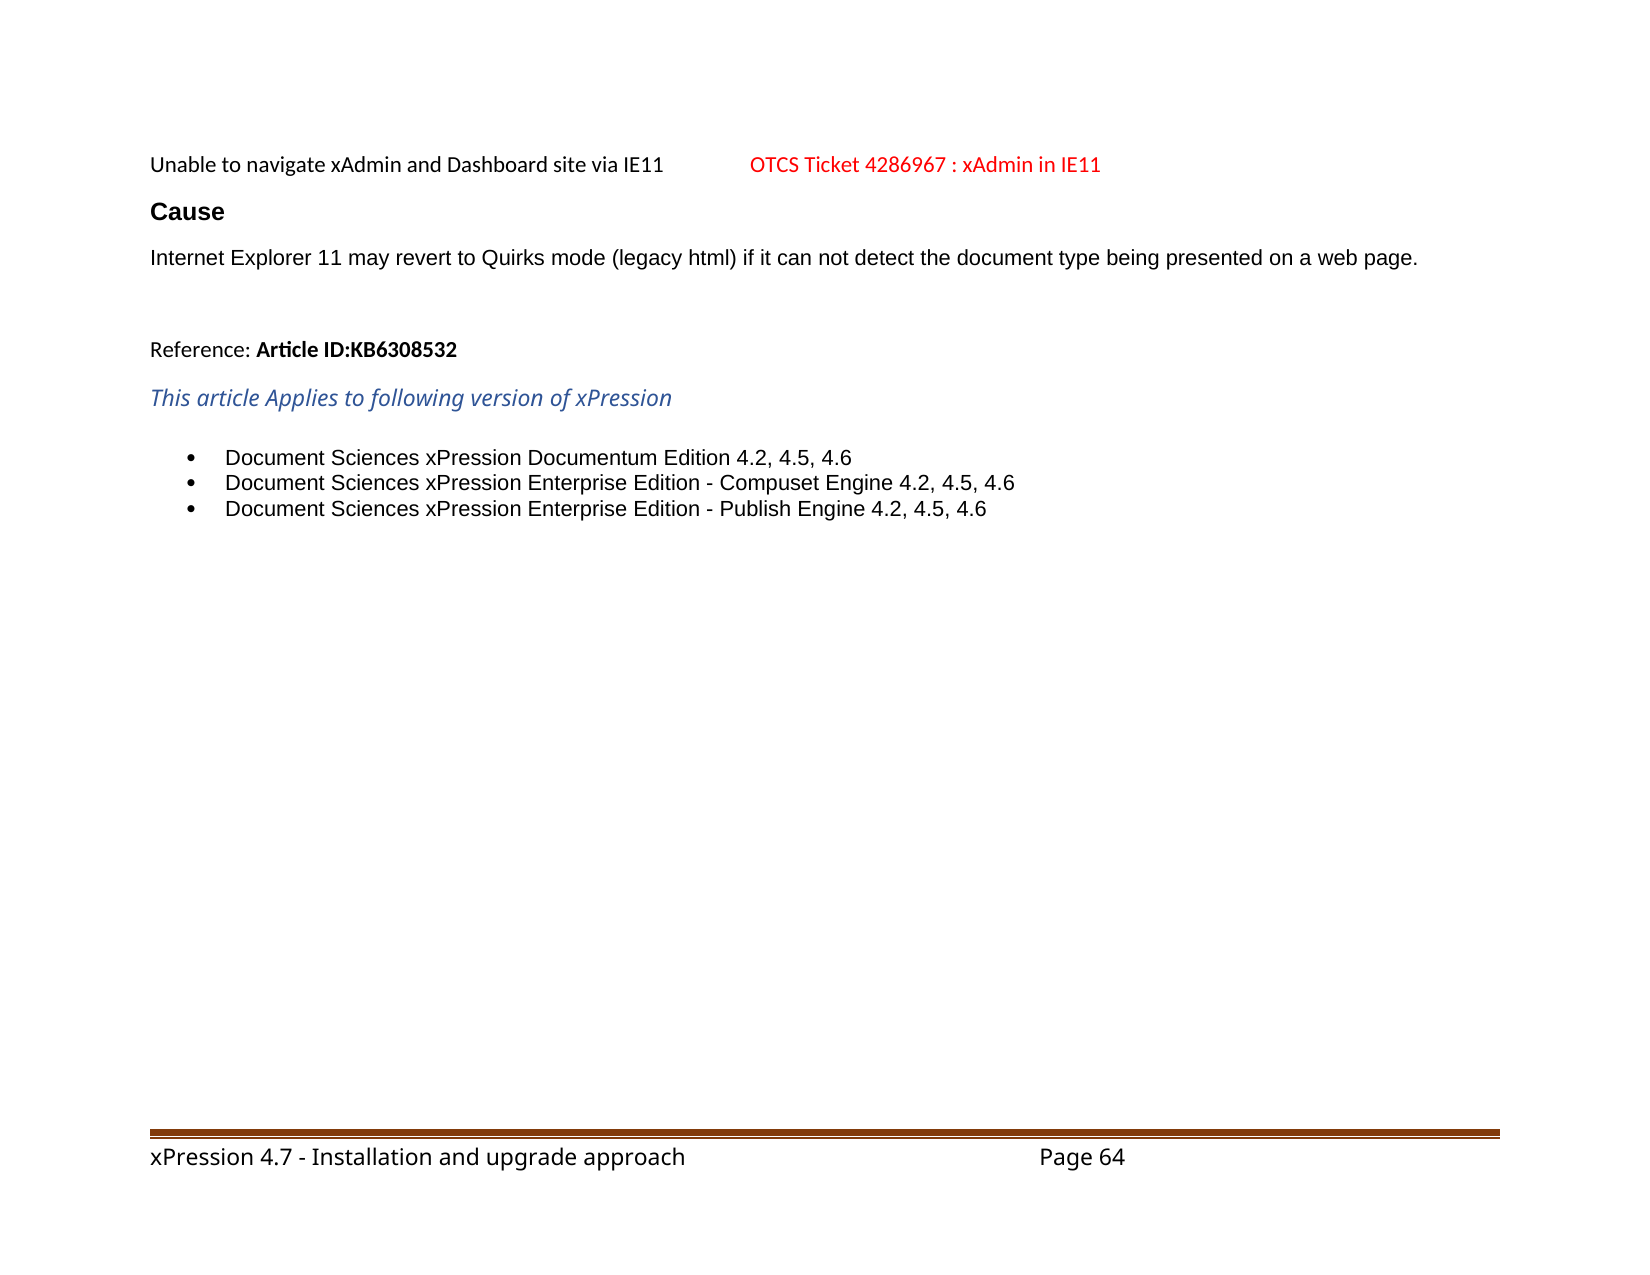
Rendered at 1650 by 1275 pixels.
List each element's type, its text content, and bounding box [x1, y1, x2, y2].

subtitle This article Applies to following version of xPression [150, 382, 1500, 413]
list Document Sciences xPression Enterprise Edition - Publish Engine 4.2, 4.5, 4.6 [187, 496, 1500, 521]
list Document Sciences xPression Enterprise Edition - Compuset Engine 4.2, 4.5, 4.6 [187, 470, 1500, 496]
text Internet Explorer 11 may revert to Quirks mode (legacy html) if it can not detect the document type being presented on a web page. [150, 244, 1500, 270]
text Unable to navigate xAdmin and Dashboard site via IE11 OTCS Ticket 4286967 : xAdmin in IE11 [150, 150, 1500, 178]
text Cause [150, 197, 1500, 226]
list Document Sciences xPression Documentum Edition 4.2, 4.5, 4.6 [187, 445, 1500, 470]
text Reference: Article ID:KB6308532 [150, 335, 1500, 363]
